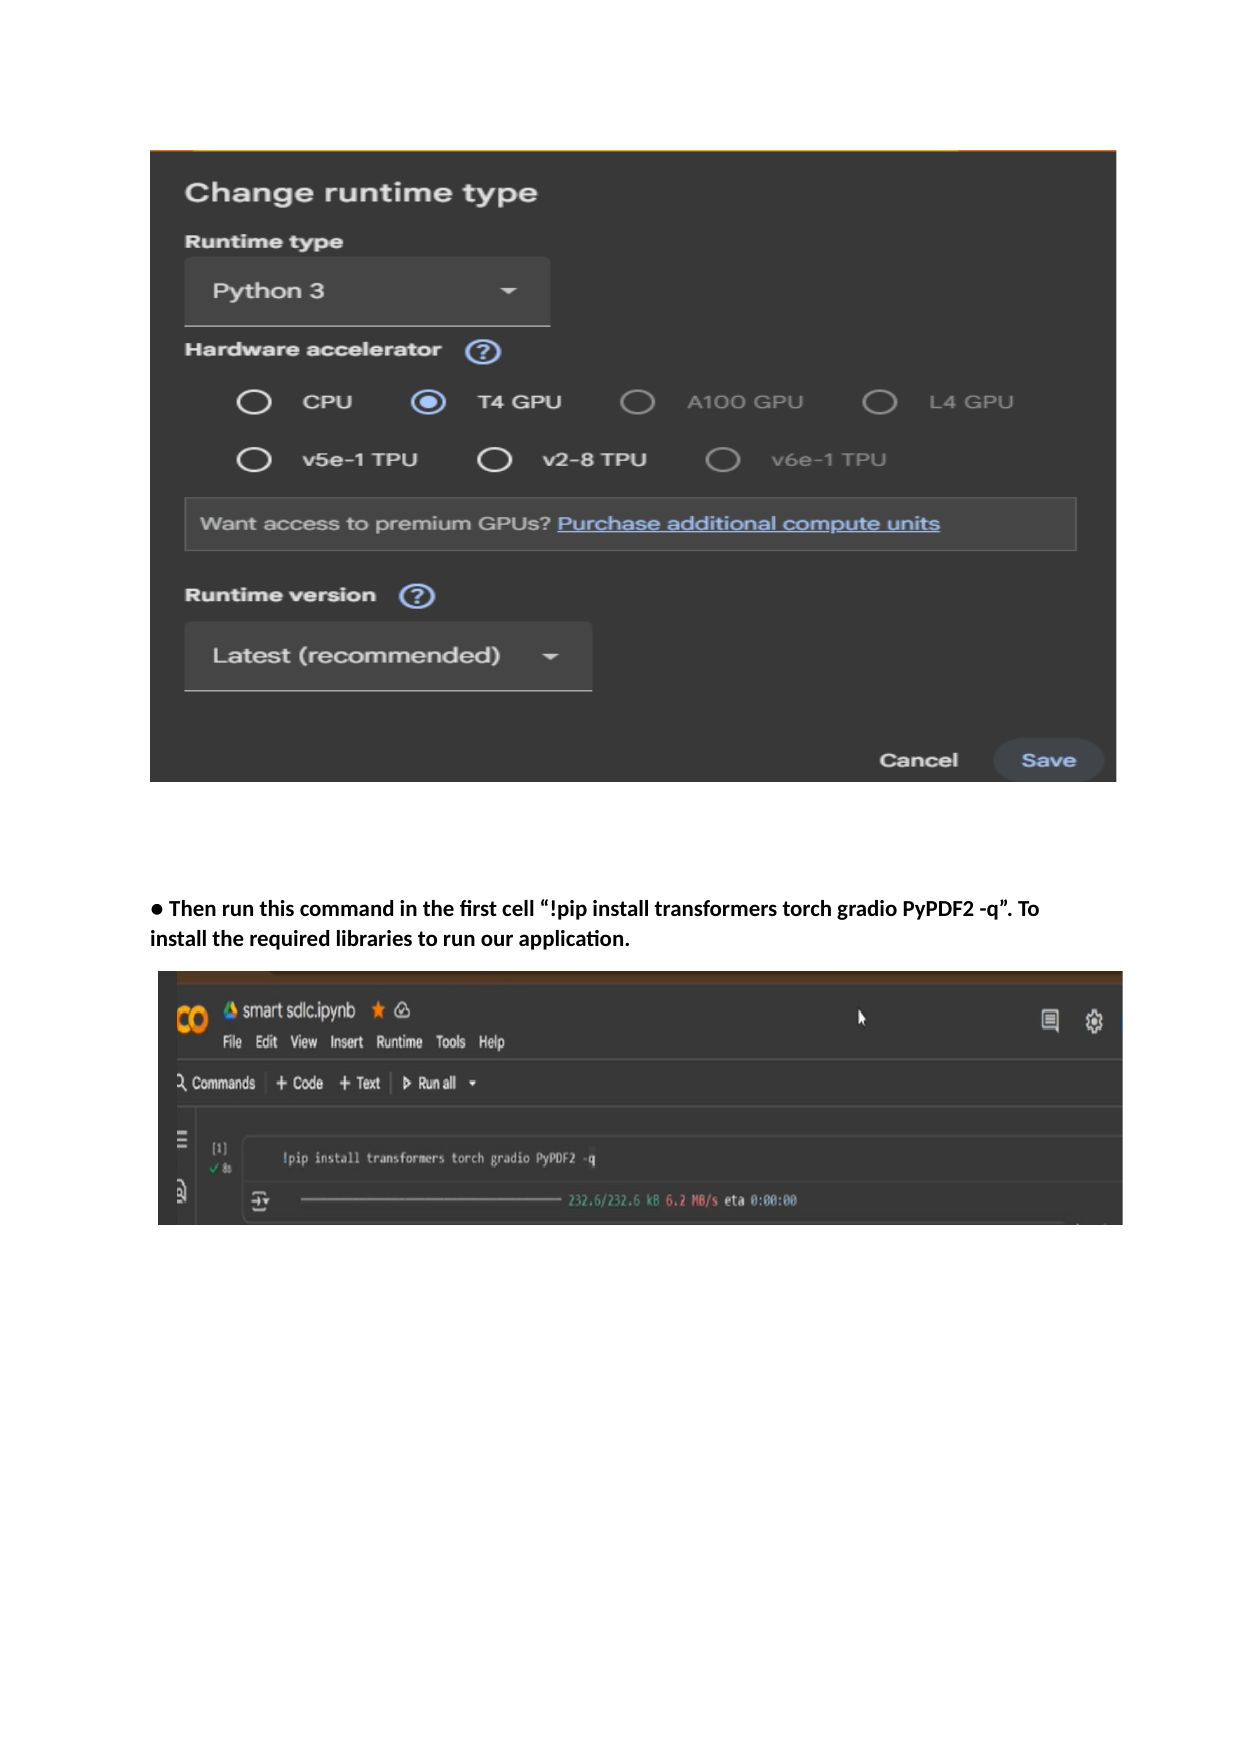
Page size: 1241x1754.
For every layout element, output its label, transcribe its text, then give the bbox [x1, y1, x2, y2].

picture [158, 971, 1123, 1225]
text ● Then run this command in the first cell “!pip install transformers torch gradio PyPDF2 -q”. To install the required libraries to run our application. [150, 894, 1090, 952]
